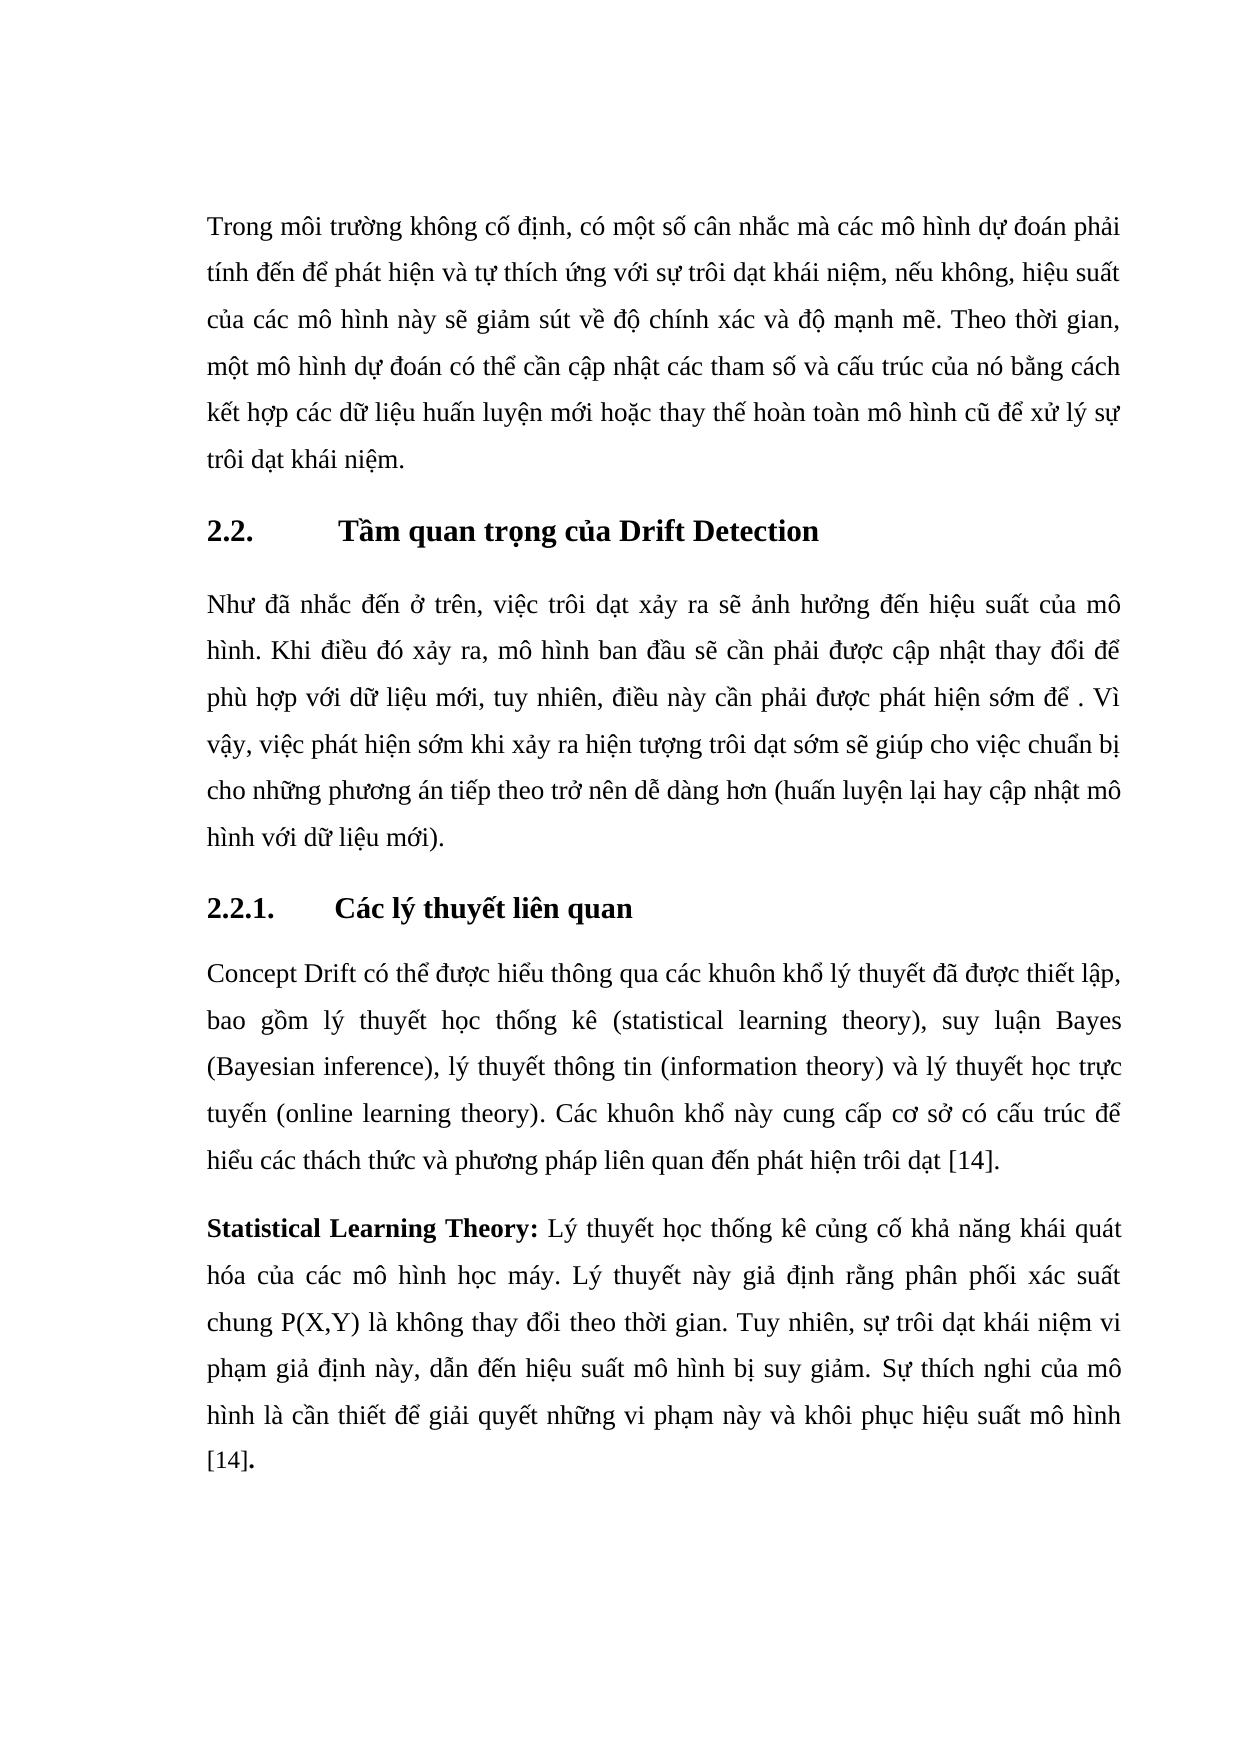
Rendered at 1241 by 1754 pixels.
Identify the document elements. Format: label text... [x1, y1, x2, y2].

subtitle Các lý thuyết liên quan [207, 890, 1122, 924]
text Trong môi trường không cố định, có một số cân nhắc mà các mô hình dự đoán phải tính đến để phát hiện và tự thích ứng với sự trôi dạt khái niệm, nếu không, hiệu suất của các mô hình này sẽ giảm sút về độ chính xác và độ mạnh mẽ. Theo thời gian, một mô hình dự đoán có thể cần cập nhật các tham số và cấu trúc của nó bằng cách kết hợp các dữ liệu huấn luyện mới hoặc thay thế hoàn toàn mô hình cũ để xử lý sự trôi dạt khái niệm. [207, 210, 1122, 474]
list Tầm quan trọng của Drift Detection [207, 512, 1122, 548]
text Statistical Learning Theory: Lý thuyết học thống kê củng cố khả năng khái quát hóa của các mô hình học máy. Lý thuyết này giả định rằng phân phối xác suất chung P(X,Y) là không thay đổi theo thời gian. Tuy nhiên, sự trôi dạt khái niệm vi phạm giả định này, dẫn đến hiệu suất mô hình bị suy giảm. Sự thích nghi của mô hình là cần thiết để giải quyết những vi phạm này và khôi phục hiệu suất mô hình [14]. [207, 1213, 1122, 1473]
text Như đã nhắc đến ở trên, việc trôi dạt xảy ra sẽ ảnh hưởng đến hiệu suất của mô hình. Khi điều đó xảy ra, mô hình ban đầu sẽ cần phải được cập nhật thay đổi để phù hợp với dữ liệu mới, tuy nhiên, điều này cần phải được phát hiện sớm để . Vì vậy, việc phát hiện sớm khi xảy ra hiện tượng trôi dạt sớm sẽ giúp cho việc chuẩn bị cho những phương án tiếp theo trở nên dễ dàng hơn (huấn luyện lại hay cập nhật mô hình với dữ liệu mới). [207, 588, 1122, 852]
text Concept Drift có thể được hiểu thông qua các khuôn khổ lý thuyết đã được thiết lập, bao gồm lý thuyết học thống kê (statistical learning theory), suy luận Bayes (Bayesian inference), lý thuyết thông tin (information theory) và lý thuyết học trực tuyến (online learning theory). Các khuôn khổ này cung cấp cơ sở có cấu trúc để hiểu các thách thức và phương pháp liên quan đến phát hiện trôi dạt [14]. [207, 957, 1122, 1175]
